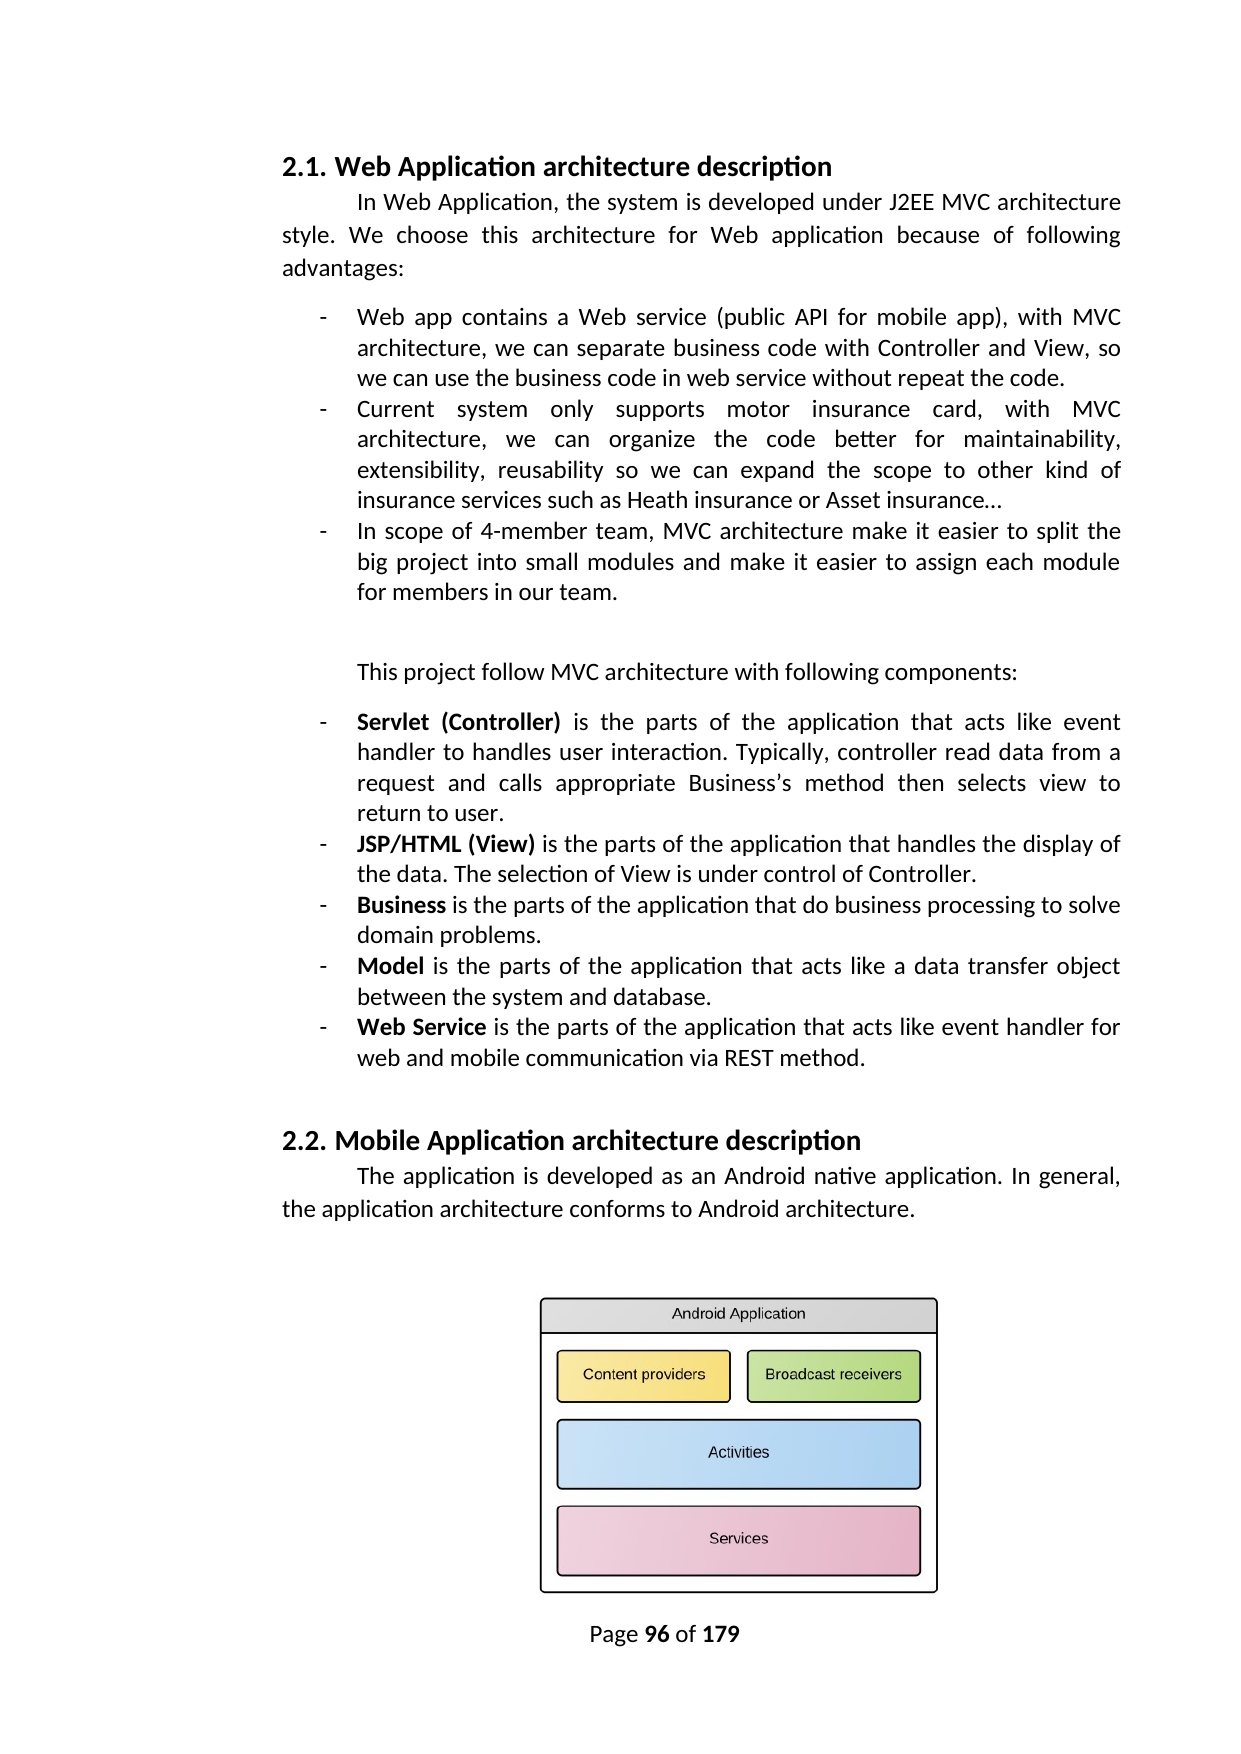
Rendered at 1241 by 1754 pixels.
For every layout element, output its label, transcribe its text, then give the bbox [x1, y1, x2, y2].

list Web app contains a Web service (public API for mobile app), with MVC architecture, we can separate business code with Controller and View, so we can use the business code in web service without repeat the code. [319, 302, 1122, 393]
subtitle Mobile Application architecture description [282, 1122, 1122, 1157]
text In Web Application, the system is developed under J2EE MVC architecture style. We choose this architecture for Web application because of following advantages: [282, 186, 1122, 282]
list Servlet (Controller) is the parts of the application that acts like event handler to handles user interaction. Typically, controller read data from a request and calls appropriate Business’s method then selects view to return to user. [319, 706, 1122, 828]
list Business is the parts of the application that do business processing to solve domain problems. [319, 889, 1122, 950]
text The application is developed as an Android native application. In general, the application architecture conforms to Android architecture. [282, 1160, 1122, 1224]
list Web Service is the parts of the application that acts like event handler for web and mobile communication via REST method. [319, 1011, 1122, 1072]
list Current system only supports motor insurance card, with MVC architecture, we can organize the code better for maintainability, extensibility, reusability so we can expand the scope to other kind of insurance services such as Heath insurance or Asset insurance… [319, 393, 1122, 515]
text This project follow MVC architecture with following components: [319, 656, 1122, 687]
list In scope of 4-member team, MVC architecture make it easier to split the big project into small modules and make it easier to assign each module for members in our team. [319, 515, 1122, 607]
picture [533, 1292, 946, 1602]
list JSP/HTML (View) is the parts of the application that handles the display of the data. The selection of View is under control of Controller. [319, 828, 1122, 889]
subtitle Web Application architecture description [282, 148, 1122, 183]
list Model is the parts of the application that acts like a data transfer object between the system and database. [319, 950, 1122, 1011]
